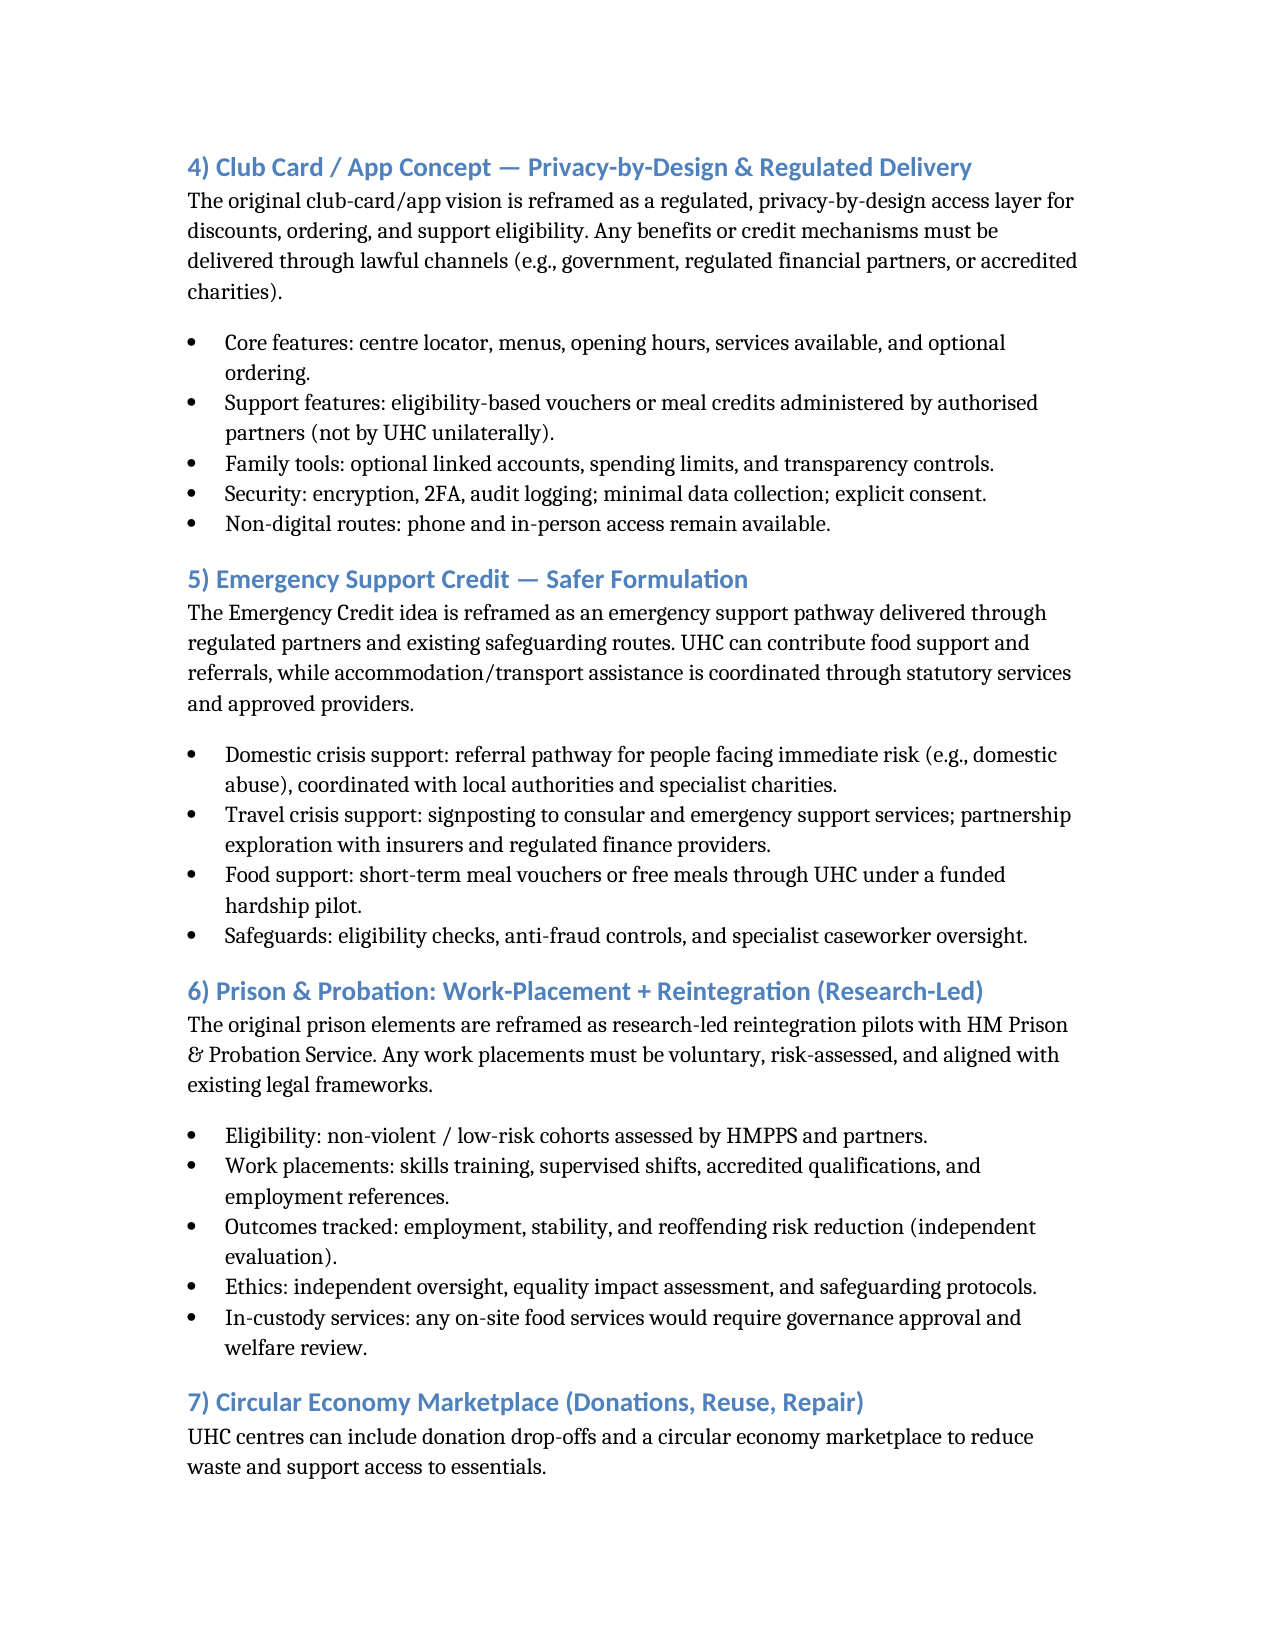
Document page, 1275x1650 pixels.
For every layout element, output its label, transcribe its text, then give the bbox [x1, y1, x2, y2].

list Non-digital routes: phone and in-person access remain available. [187, 511, 1087, 537]
list Safeguards: eligibility checks, anti-fraud controls, and specialist caseworker oversight. [187, 923, 1087, 949]
list Domestic crisis support: referral pathway for people facing immediate risk (e.g., domestic abuse), coordinated with local authorities and specialist charities. [187, 741, 1087, 798]
subtitle 6) Prison & Probation: Work-Placement + Reintegration (Research-Led) [187, 974, 1087, 1007]
subtitle 4) Club Card / App Concept — Privacy-by-Design & Regulated Delivery [187, 150, 1087, 183]
list Support features: eligibility-based vouchers or meal credits administered by authorised partners (not by UHC unilaterally). [187, 390, 1087, 447]
list Ethics: independent oversight, equality impact assessment, and safeguarding protocols. [187, 1274, 1087, 1301]
subtitle 5) Emergency Support Credit — Safer Formulation [187, 562, 1087, 595]
list Work placements: skills training, supervised shifts, accredited qualifications, and employment references. [187, 1153, 1087, 1210]
list Food support: short-term meal vouchers or free meals through UHC under a funded hardship pilot. [187, 862, 1087, 919]
list Security: encryption, 2FA, audit logging; minimal data collection; explicit consent. [187, 481, 1087, 507]
subtitle 7) Circular Economy Marketplace (Donations, Reuse, Repair) [187, 1386, 1087, 1419]
text The original prison elements are reframed as research-led reintegration pilots with HM Prison & Probation Service. Any work placements must be voluntary, risk-assessed, and aligned with existing legal frameworks. [187, 1012, 1087, 1098]
text UHC centres can include donation drop-offs and a circular economy marketplace to reduce waste and support access to essentials. [187, 1423, 1087, 1480]
list Core features: centre locator, menus, opening hours, services available, and optional ordering. [187, 329, 1087, 386]
list In-custody services: any on-site food services would require governance approval and welfare review. [187, 1304, 1087, 1361]
list Outcomes tracked: employment, stability, and reoffending risk reduction (independent evaluation). [187, 1214, 1087, 1270]
text The original club-card/app vision is reframed as a regulated, privacy-by-design access layer for discounts, ordering, and support eligibility. Any benefits or credit mechanisms must be delivered through lawful channels (e.g., government, regulated financial partners, or accredited charities). [187, 188, 1087, 305]
list Family tools: optional linked accounts, spending limits, and transparency controls. [187, 450, 1087, 477]
text The Emergency Credit idea is reframed as an emergency support pathway delivered through regulated partners and existing safeguarding routes. UHC can contribute food support and referrals, while accommodation/transport assistance is coordinated through statutory services and approved providers. [187, 600, 1087, 717]
list Eligibility: non-violent / low-risk cohorts assessed by HMPPS and partners. [187, 1123, 1087, 1149]
list Travel crisis support: signposting to consular and emergency support services; partnership exploration with insurers and regulated finance providers. [187, 802, 1087, 858]
